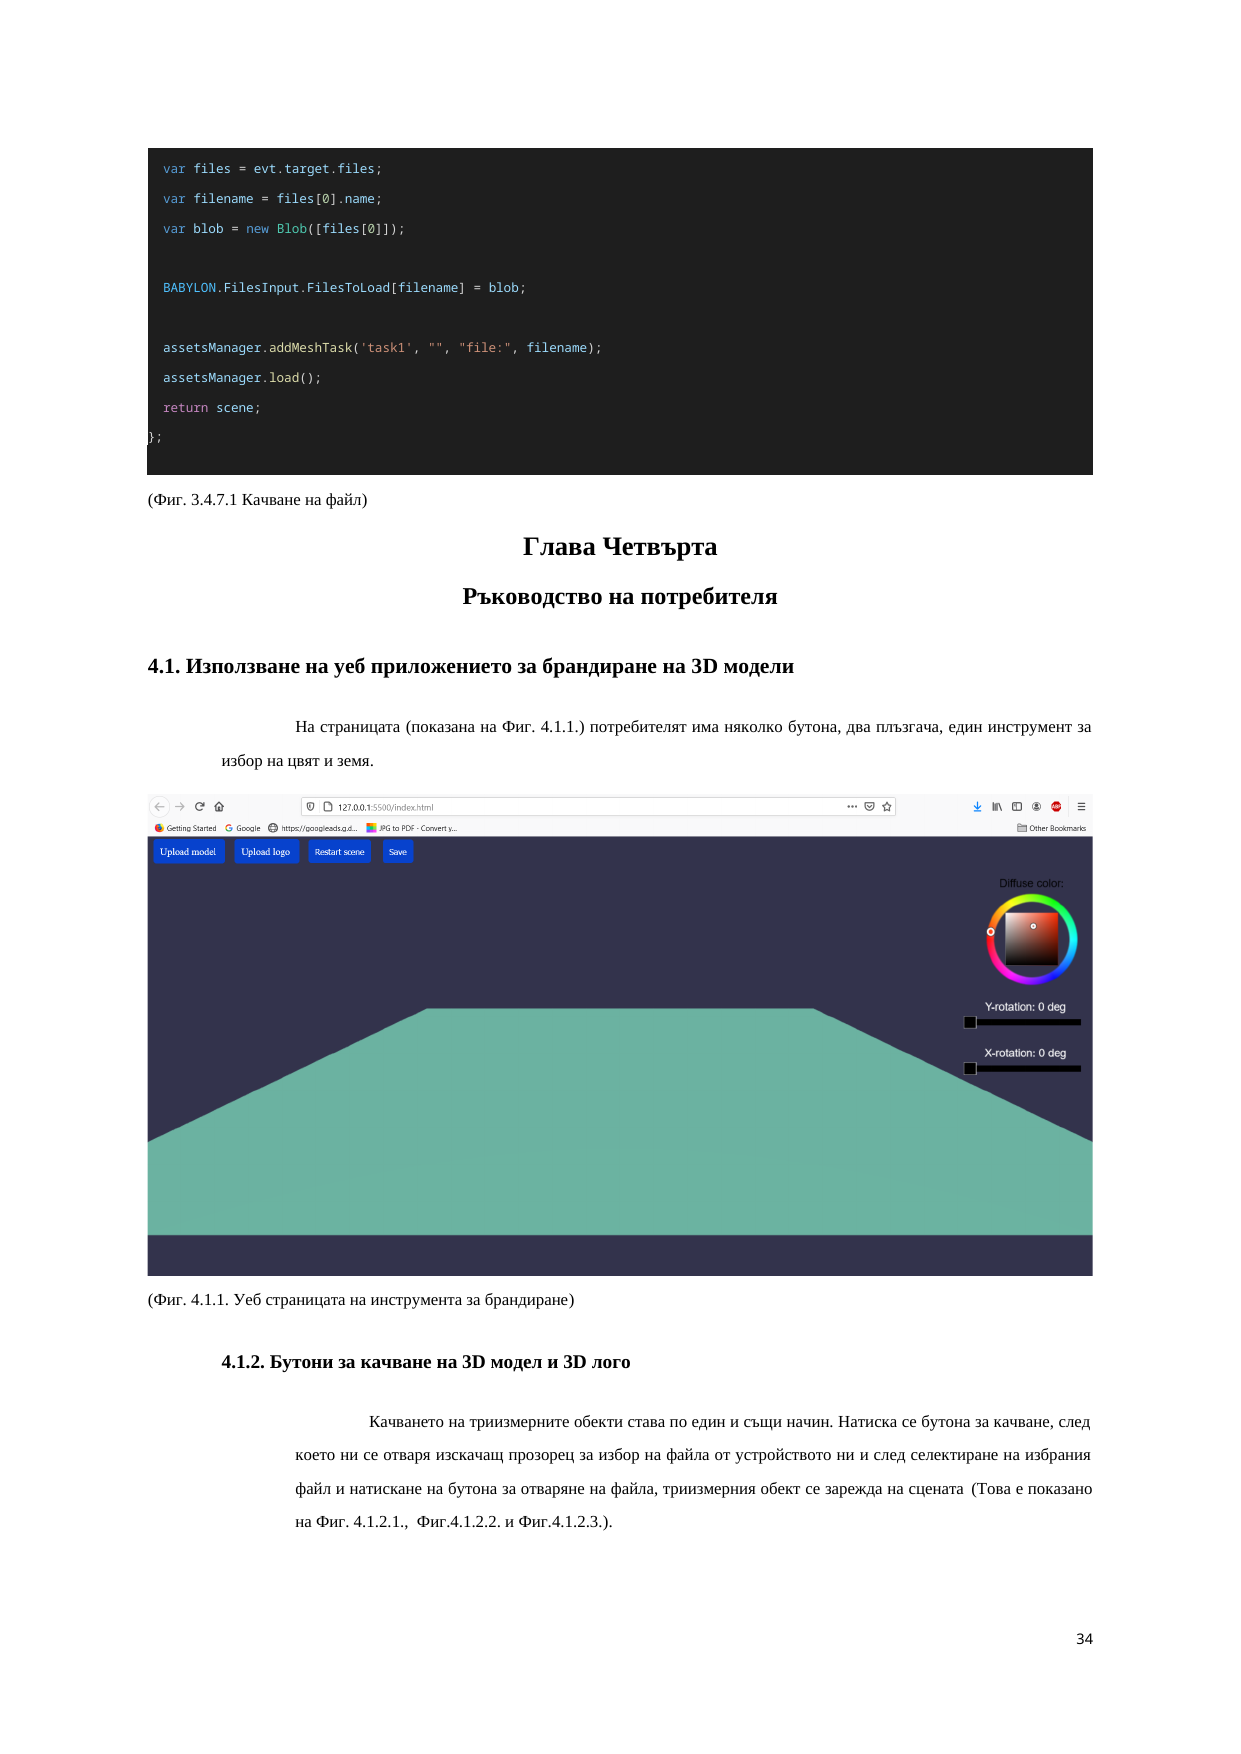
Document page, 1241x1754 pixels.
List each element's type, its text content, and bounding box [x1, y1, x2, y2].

text (Фиг. 3.4.7.1 Качване на файл) [148, 475, 1093, 509]
picture [147, 794, 1093, 1276]
text return scene; [148, 386, 1093, 416]
text 4.1. Използване на уеб приложението за брандиране на 3D модели [148, 634, 1093, 678]
text BABYLON.FilesInput.FilesToLoad[filename] = blob; [148, 267, 1093, 296]
text }; [148, 416, 1093, 445]
text assetsManager.load(); [148, 356, 1093, 386]
text var blob = new Blob([files[0]]); [148, 207, 1093, 237]
text assetsManager.addMeshTask('task1', "", "file:", filename); [148, 326, 1093, 356]
text (Фиг. 4.1.1. Уеб страницата на инструмента за брандиране) [148, 1276, 1093, 1309]
text Ръководство на потребителя [148, 562, 1093, 609]
text На страницата (показана на Фиг. 4.1.1.) потребителят има няколко бутона, два плъзгача, един инструмент за избор на цвят и земя. [221, 703, 1093, 770]
text 4.1.2. Бутони за качване на 3D модел и 3D лого [148, 1334, 1093, 1372]
text var filename = files[0].name; [148, 177, 1093, 207]
text Качването на триизмерните обекти става по един и същи начин. Натиска се бутона за качване, след което ни се отваря изскачащ прозорец за избор на файла от устройството ни и след селектиране на избрания файл и натискане на бутона за отваряне на файла, триизмерния обект се зарежда на сцената (Това е показано на Фиг. 4.1.2.1., Фиг.4.1.2.2. и Фиг.4.1.2.3.). [295, 1397, 1093, 1532]
text var files = evt.target.files; [148, 148, 1093, 177]
text Глава Четвърта [148, 509, 1093, 562]
